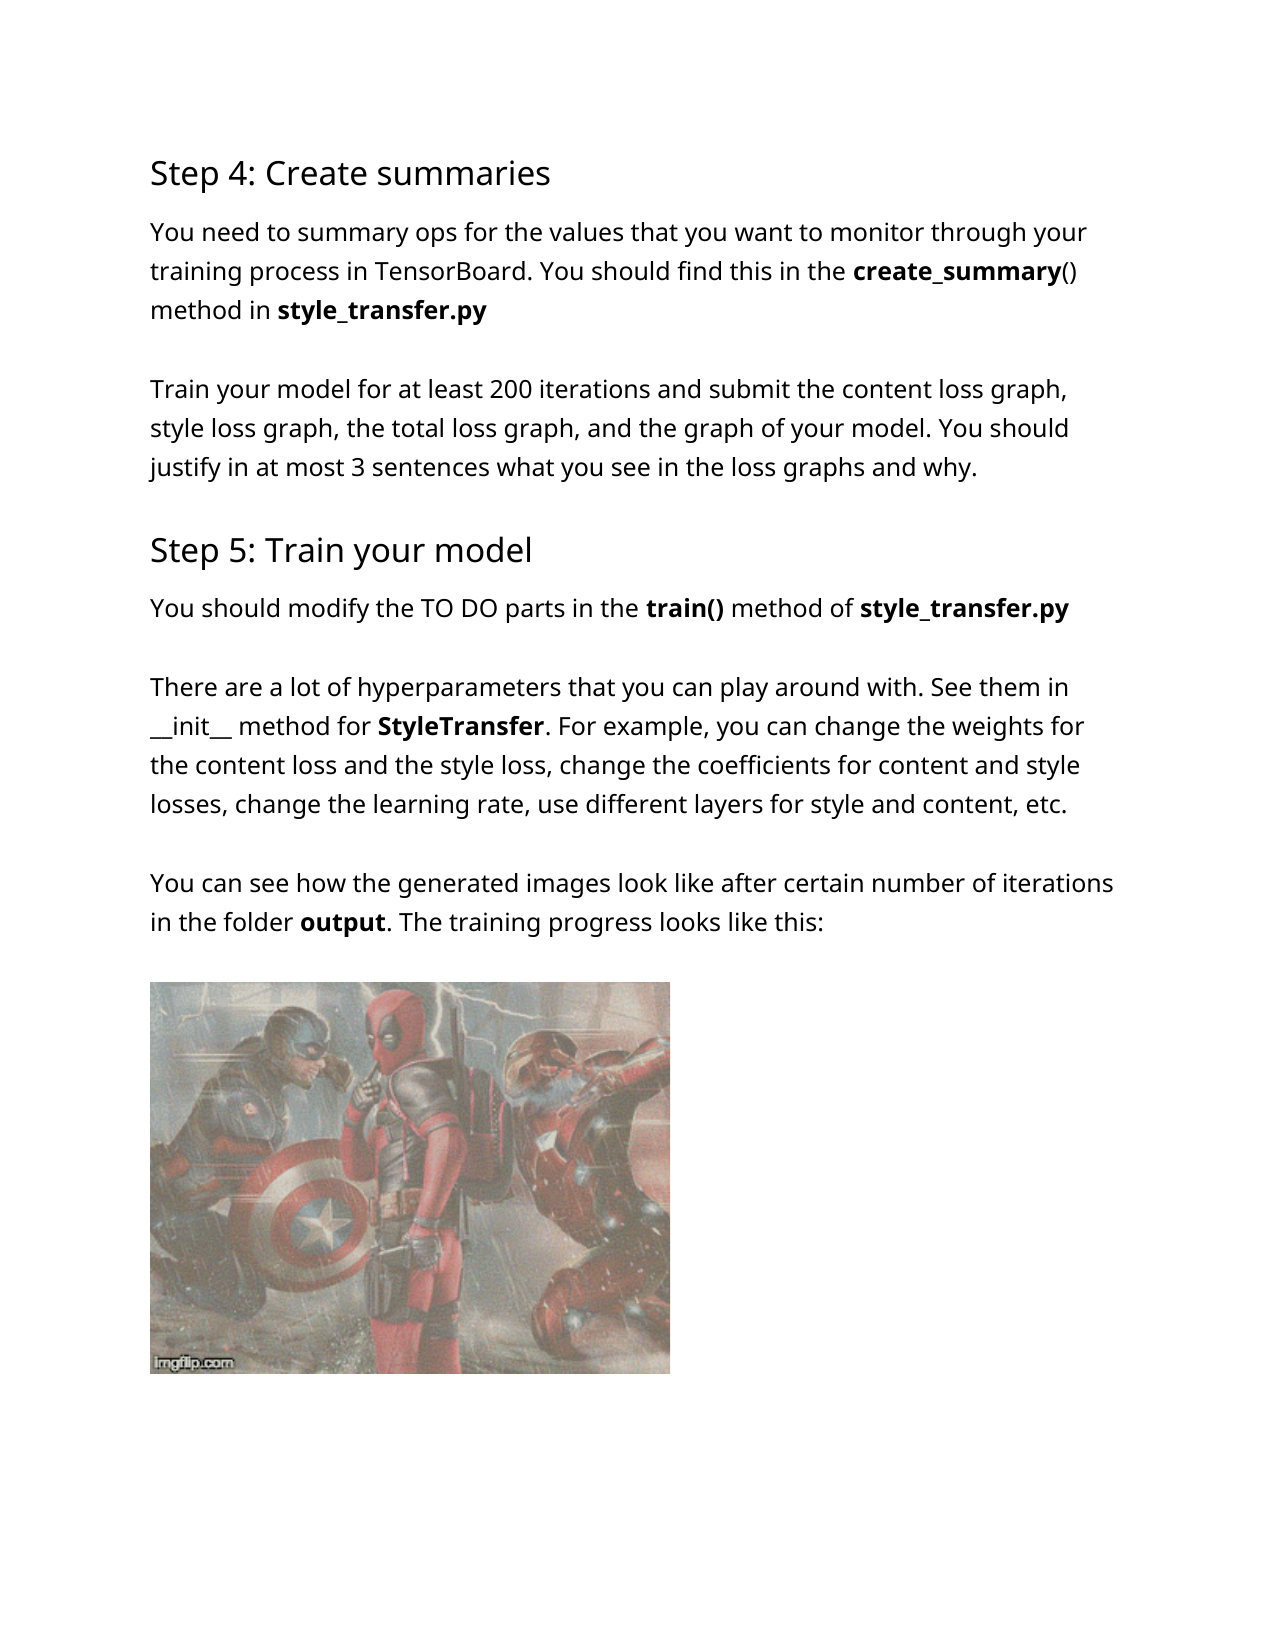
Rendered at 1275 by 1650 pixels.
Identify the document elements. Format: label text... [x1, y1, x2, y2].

text You should modify the TO DO parts in the train() method of style_transfer.py [150, 591, 1125, 625]
text You need to summary ops for the values that you want to monitor through your training process in TensorBoard. You should find this in the create_summary() method in style_transfer.py [150, 215, 1125, 327]
subtitle Step 4: Create summaries [150, 150, 1125, 195]
text There are a lot of hyperparameters that you can play around with. See them in __init__ method for StyleTransfer. For example, you can change the weights for the content loss and the style loss, change the coefficients for content and style losses, change the learning rate, use different layers for style and content, etc. [150, 669, 1125, 821]
picture [150, 982, 671, 1374]
subtitle Step 5: Train your model [150, 526, 1125, 572]
text Train your model for at least 200 iterations and submit the content loss graph, style loss graph, the total loss graph, and the graph of your model. You should justify in at most 3 sentences what you see in the loss graphs and why. [150, 371, 1125, 484]
text You can see how the generated images look like after certain number of iterations in the folder output. The training progress looks like this: [150, 865, 1125, 938]
